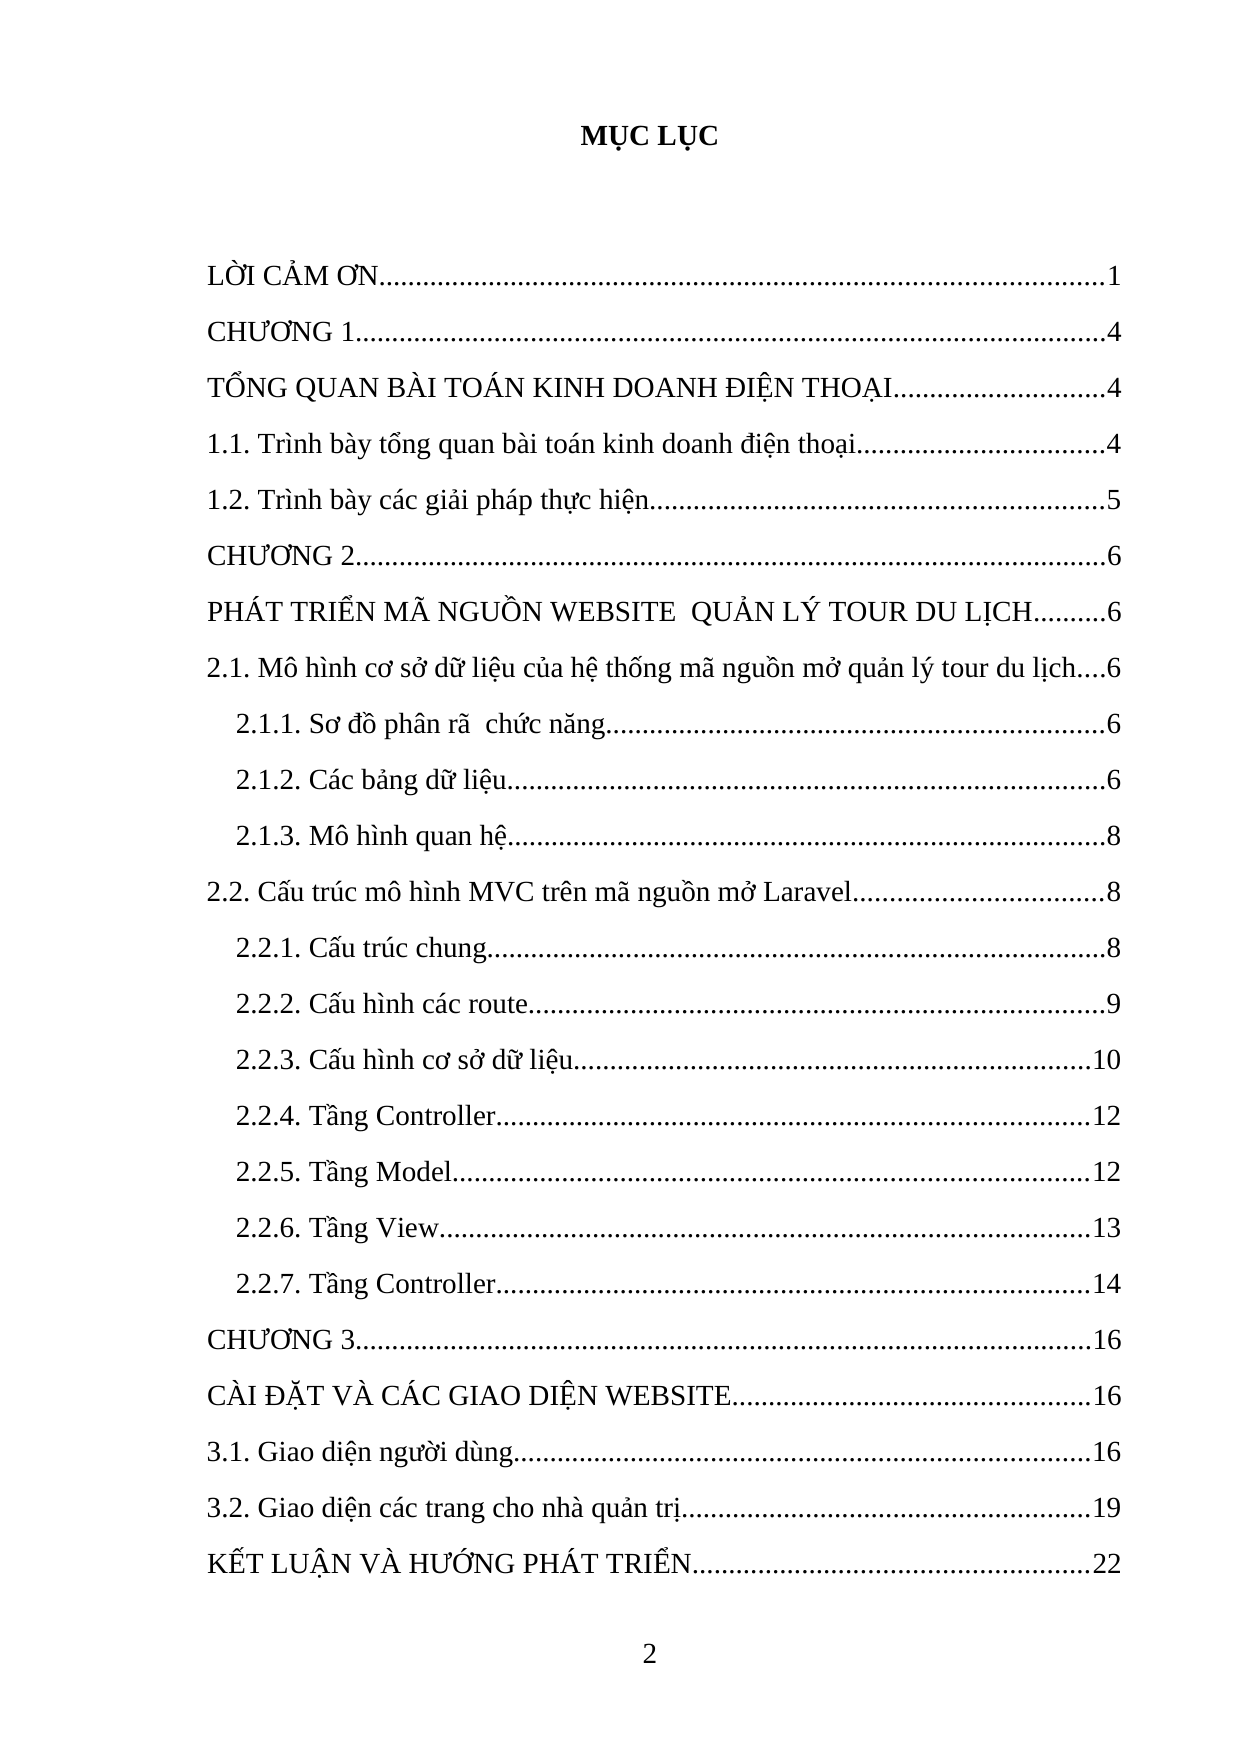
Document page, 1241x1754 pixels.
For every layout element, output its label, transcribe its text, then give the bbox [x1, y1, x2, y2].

text MỤC LỤC [177, 118, 1122, 152]
